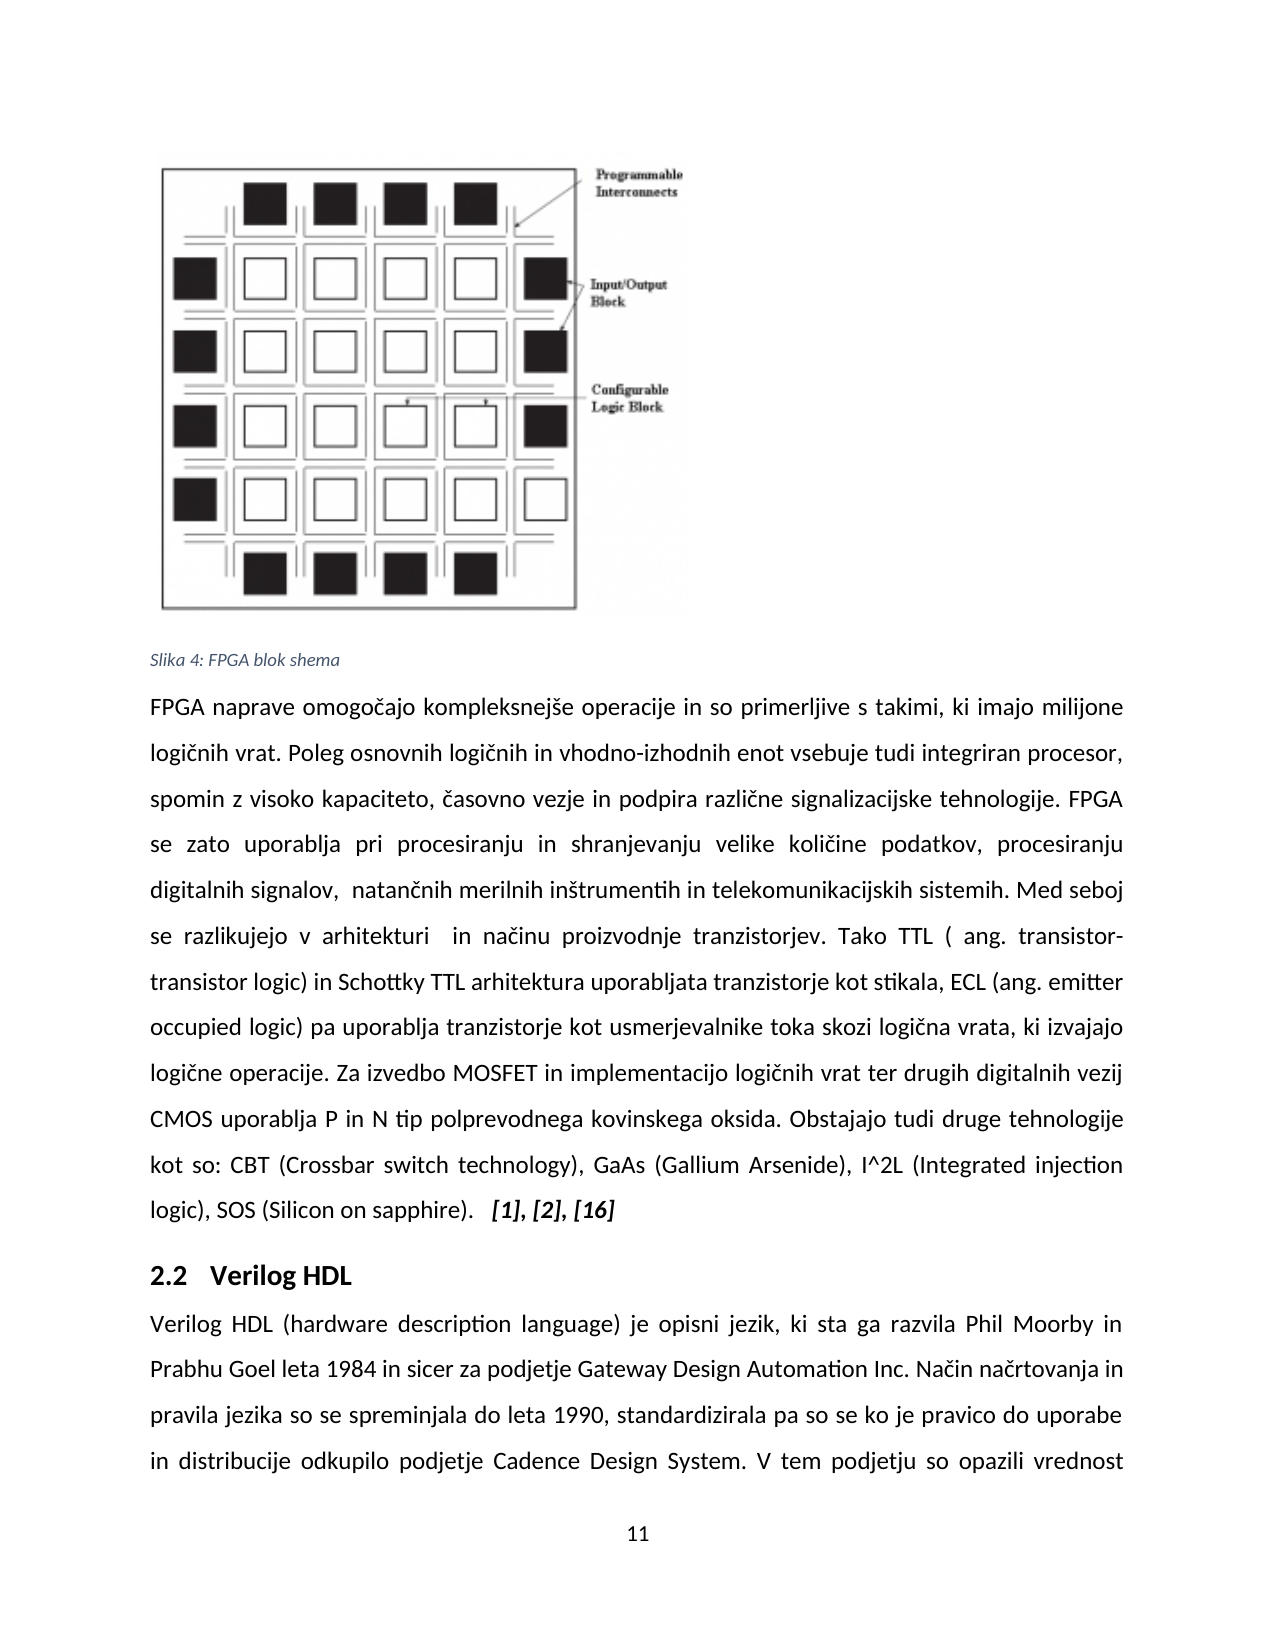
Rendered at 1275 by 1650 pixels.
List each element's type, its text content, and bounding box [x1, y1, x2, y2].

picture [155, 150, 690, 616]
subtitle Verilog HDL [150, 1257, 1125, 1292]
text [150, 1308, 1125, 1476]
text Slika 4: FPGA blok shema [150, 648, 1125, 671]
text FPGA naprave omogočajo kompleksnejše operacije in so primerljive s takimi, ki imajo milijone logičnih vrat. Poleg osnovnih logičnih in vhodno-izhodnih enot vsebuje tudi integriran procesor, spomin z visoko kapaciteto, časovno vezje in podpira različne signalizacijske tehnologije. FPGA se zato uporablja pri procesiranju in shranjevanju velike količine podatkov, procesiranju digitalnih signalov, natančnih merilnih inštrumentih in telekomunikacijskih sistemih. Med seboj se razlikujejo v arhitekturi in načinu proizvodnje tranzistorjev. Tako TTL ( ang. transistor-transistor logic) in Schottky TTL arhitektura uporabljata tranzistorje kot stikala, ECL (ang. emitter occupied logic) pa uporablja tranzistorje kot usmerjevalnike toka skozi logična vrata, ki izvajajo logične operacije. Za izvedbo MOSFET in implementacijo logičnih vrat ter drugih digitalnih vezij CMOS uporablja P in N tip polprevodnega kovinskega oksida. Obstajajo tudi druge tehnologije kot so: CBT (Crossbar switch technology), GaAs (Gallium Arsenide), I^2L (Integrated injection logic), SOS (Silicon on sapphire). [1], [2], [16] [150, 691, 1125, 1225]
